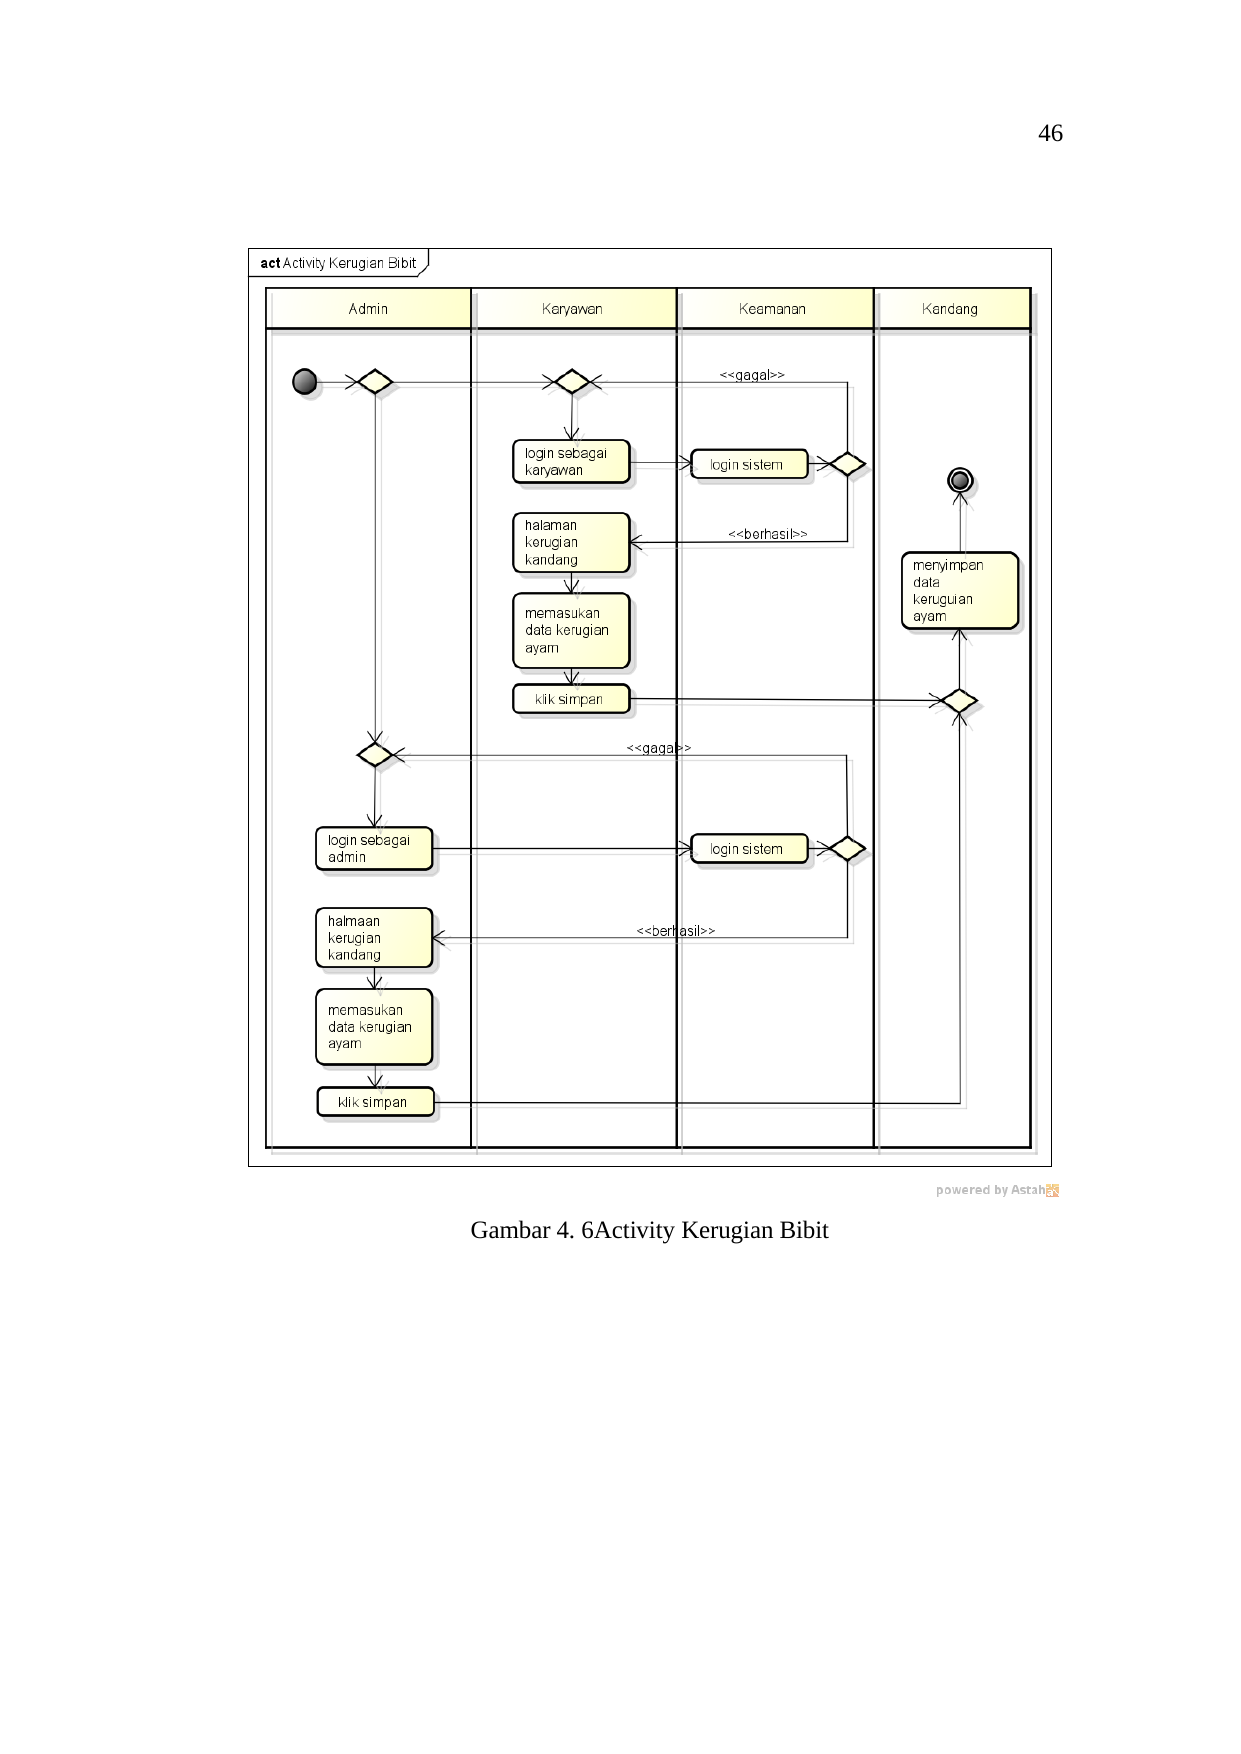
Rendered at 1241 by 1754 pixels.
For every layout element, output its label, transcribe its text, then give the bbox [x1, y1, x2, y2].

picture [236, 236, 1063, 1201]
